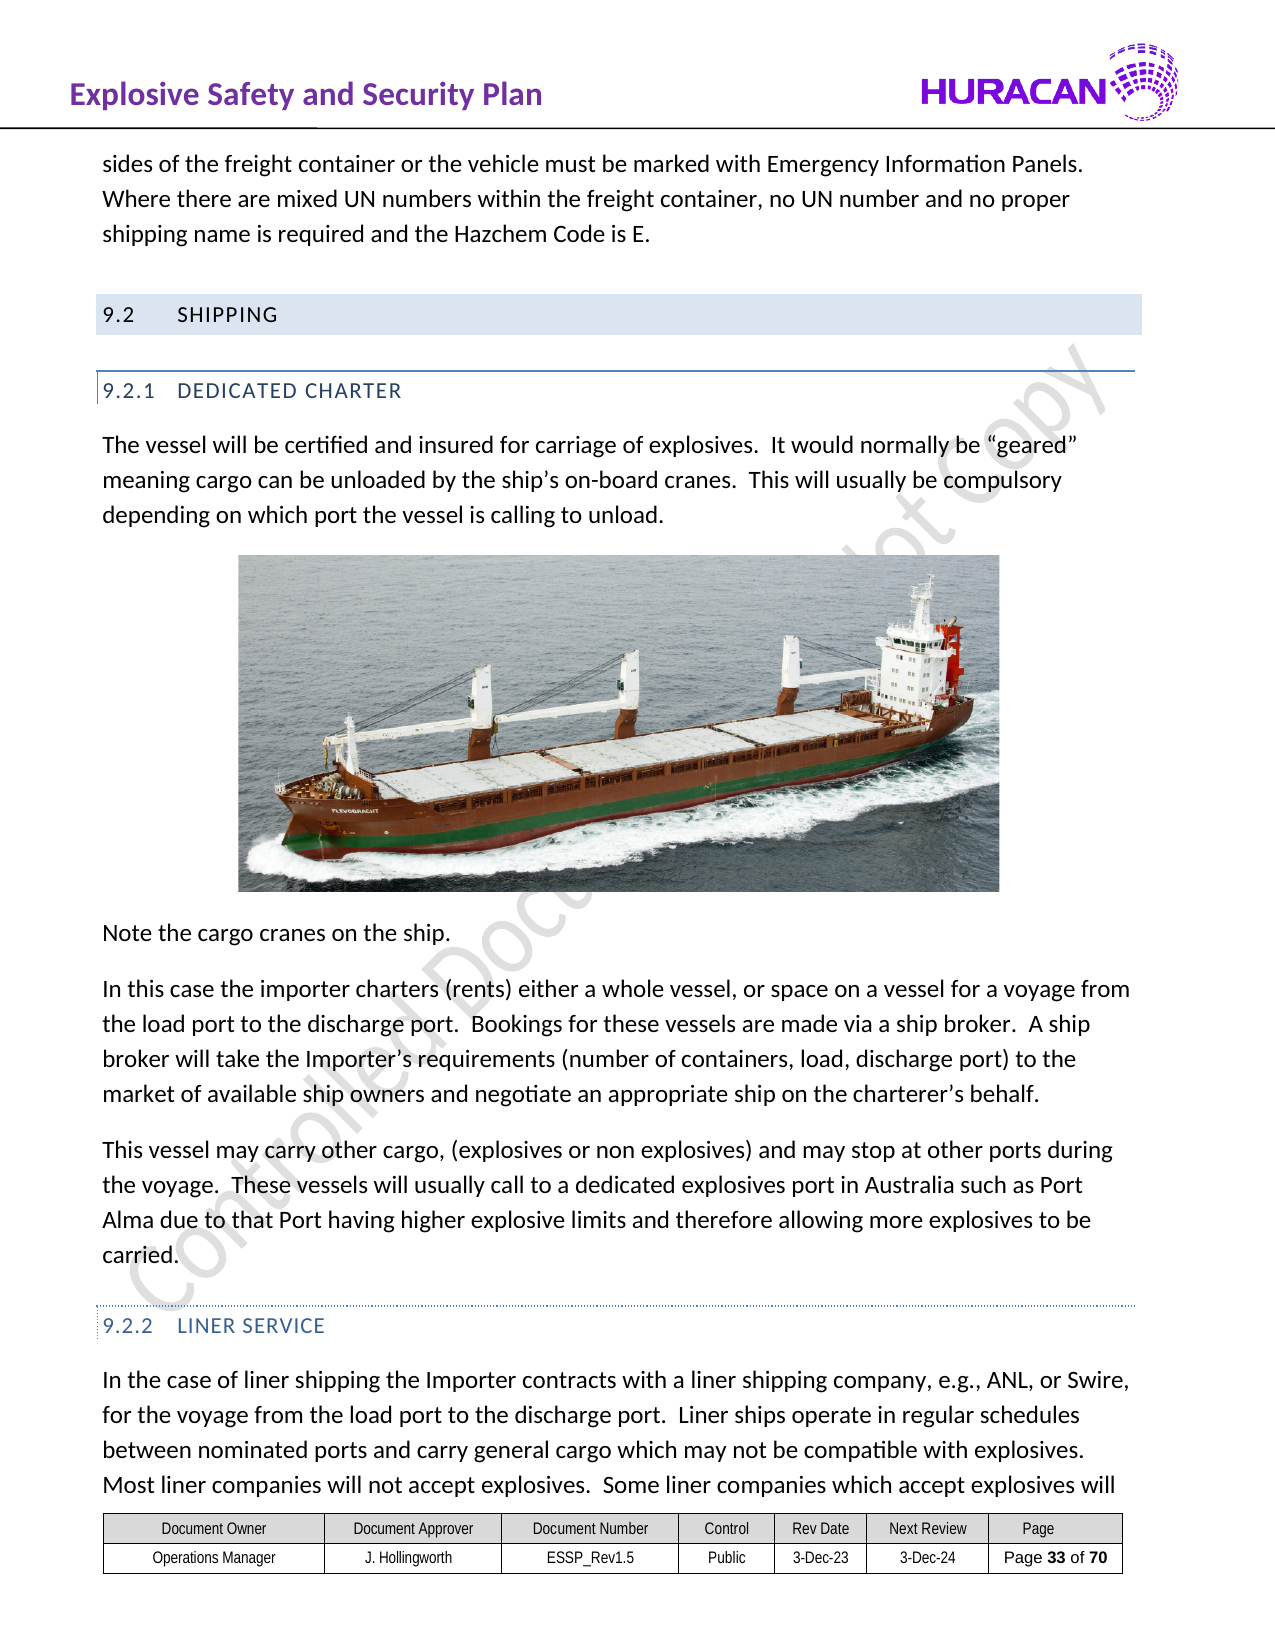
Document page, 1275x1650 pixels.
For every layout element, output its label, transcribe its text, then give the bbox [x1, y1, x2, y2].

text The vessel will be certified and insured for carriage of explosives. It would normally be “geared” meaning cargo can be unloaded by the ship’s on-board cranes. This will usually be compulsory depending on which port the vessel is calling to unload. [102, 429, 1135, 529]
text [102, 1364, 1135, 1499]
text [102, 148, 1135, 248]
picture [921, 43, 1179, 121]
subtitle 9.2.1 Dedicated Charter [98, 372, 1135, 404]
subtitle 9.2.2 Liner Service [96, 1305, 1135, 1339]
subtitle 9.2 Shipping [102, 301, 1135, 329]
text In this case the importer charters (rents) either a whole vessel, or space on a vessel for a voyage from the load port to the discharge port. Bookings for these vessels are made via a ship broker. A ship broker will take the Importer’s requirements (number of containers, load, discharge port) to the market of available ship owners and negotiate an appropriate ship on the charterer’s behalf. [102, 973, 1135, 1109]
picture [238, 555, 1000, 892]
text This vessel may carry other cargo, (explosives or non explosives) and may stop at other ports during the voyage. These vessels will usually call to a dedicated explosives port in Australia such as Port Alma due to that Port having higher explosive limits and therefore allowing more explosives to be carried. [102, 1134, 1135, 1269]
text Note the cargo cranes on the ship. [102, 917, 1135, 948]
